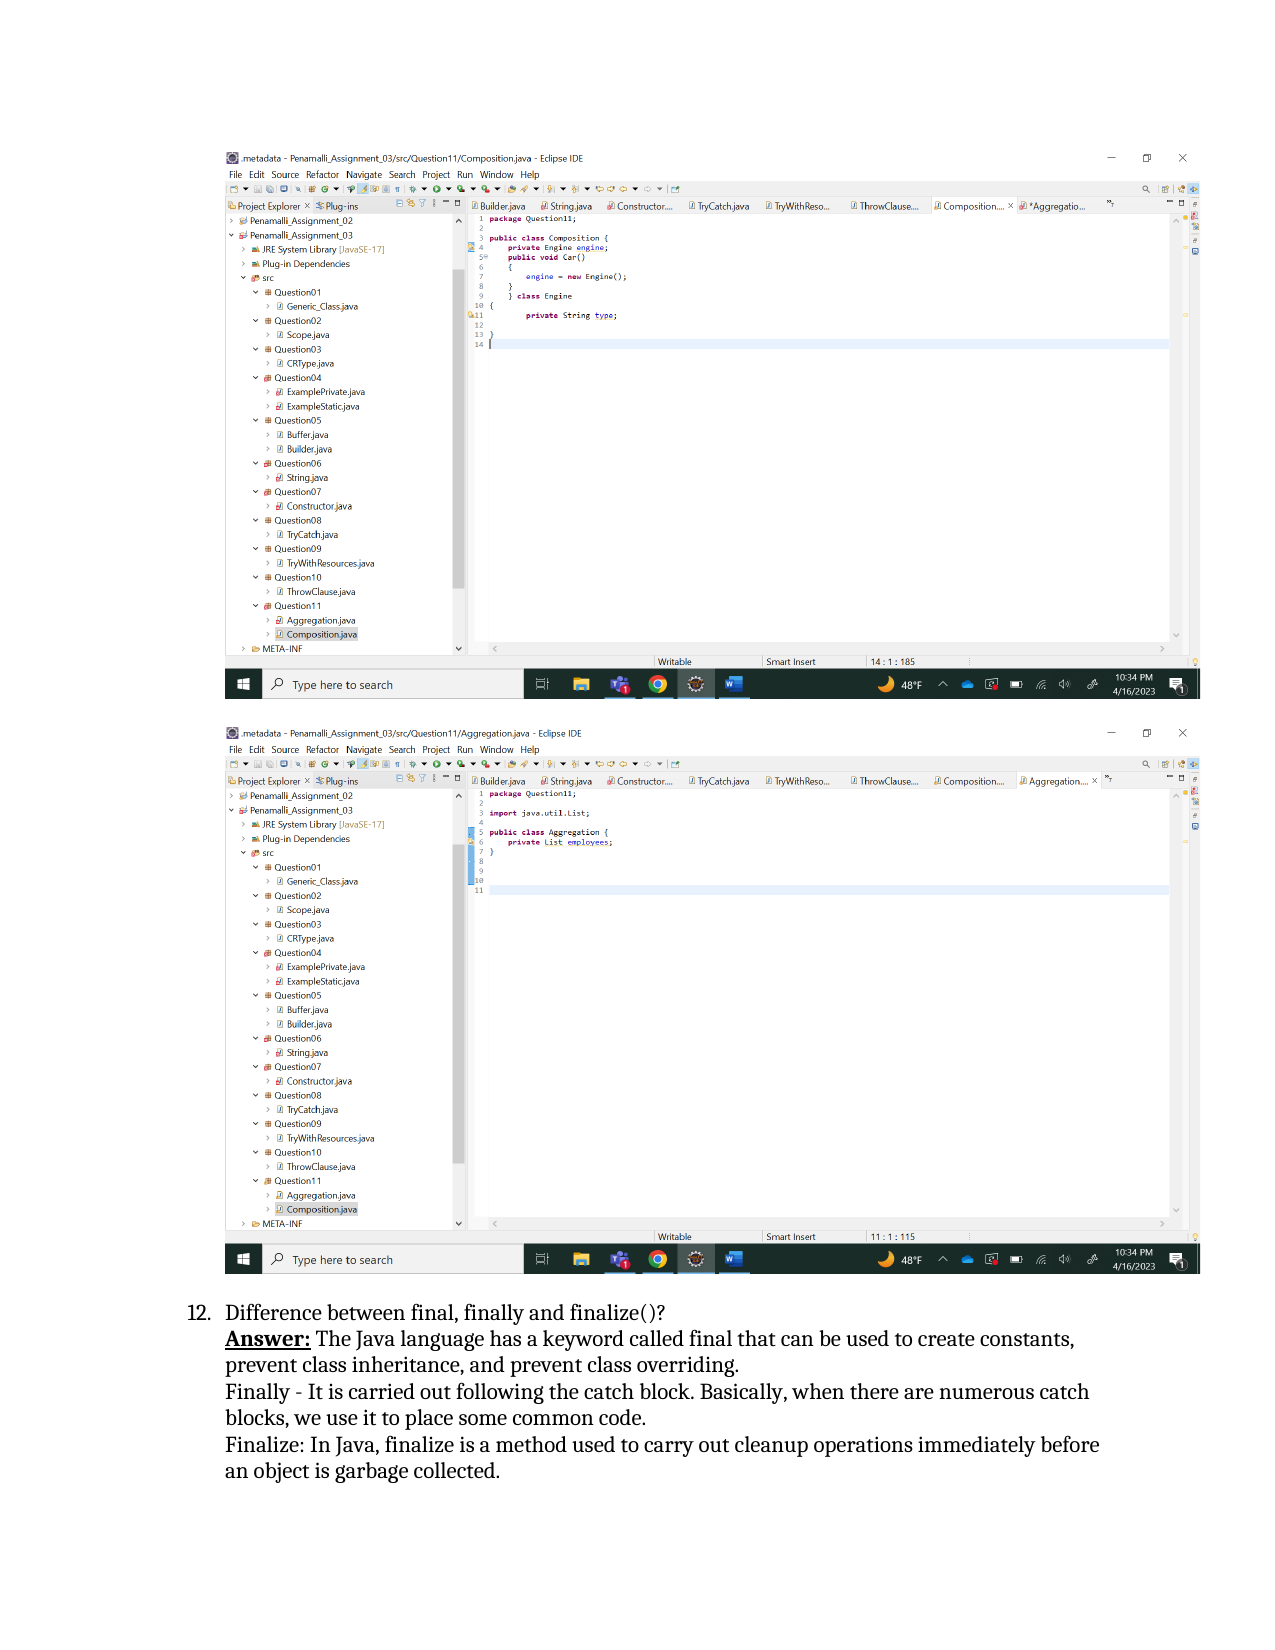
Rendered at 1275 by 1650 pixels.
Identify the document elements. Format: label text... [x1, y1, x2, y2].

picture [225, 150, 1200, 699]
text Finalize: In Java, finalize is a method used to carry out cleanup operations immediately before an object is garbage collected. [225, 1431, 1125, 1484]
list Difference between final, finally and finalize()? [187, 1299, 1125, 1326]
text Finally - It is carried out following the catch block. Basically, when there are numerous catch blocks, we use it to place some common code. [225, 1379, 1125, 1431]
text Answer: The Java language has a keyword called final that can be used to create constants, prevent class inheritance, and prevent class overriding. [225, 1326, 1125, 1379]
picture [225, 724, 1200, 1274]
